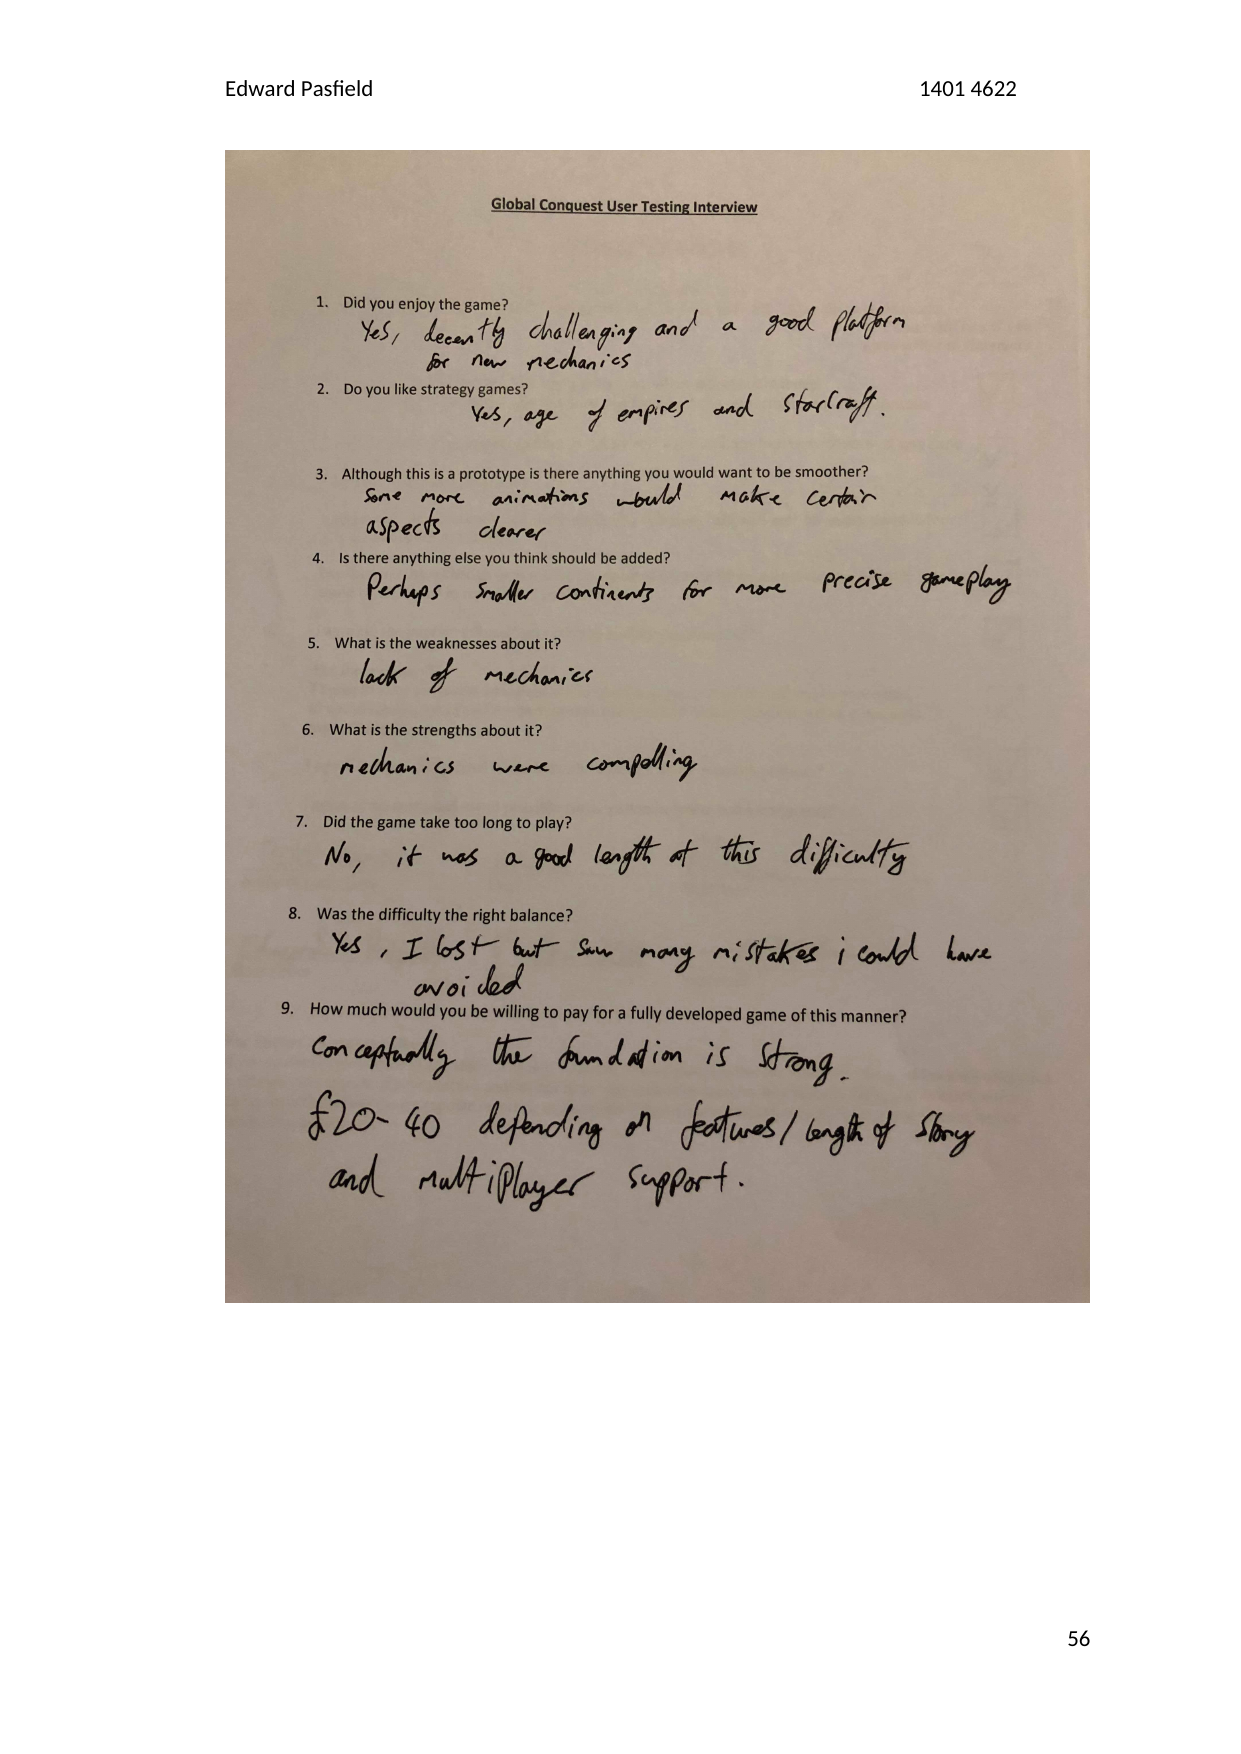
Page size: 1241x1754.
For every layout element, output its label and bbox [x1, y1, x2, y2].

picture [225, 150, 1090, 1303]
